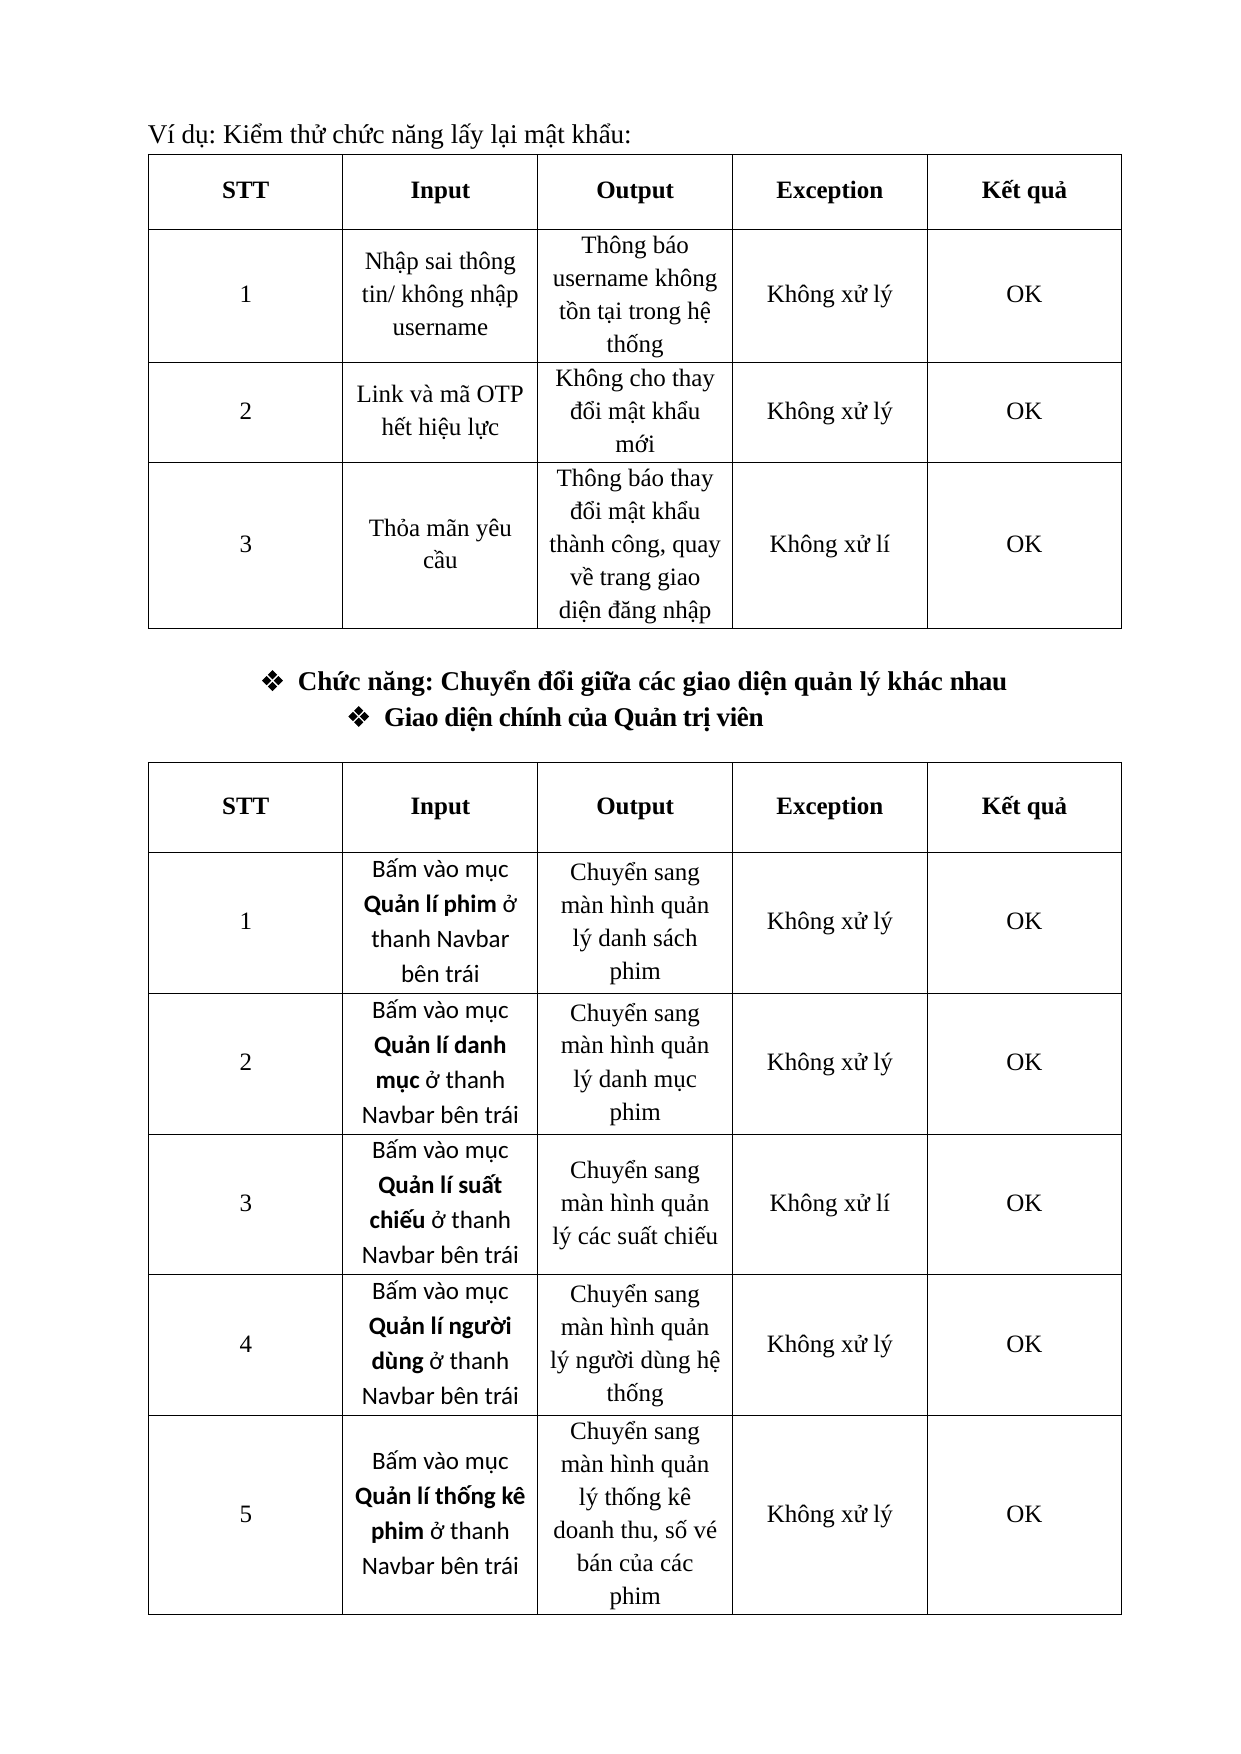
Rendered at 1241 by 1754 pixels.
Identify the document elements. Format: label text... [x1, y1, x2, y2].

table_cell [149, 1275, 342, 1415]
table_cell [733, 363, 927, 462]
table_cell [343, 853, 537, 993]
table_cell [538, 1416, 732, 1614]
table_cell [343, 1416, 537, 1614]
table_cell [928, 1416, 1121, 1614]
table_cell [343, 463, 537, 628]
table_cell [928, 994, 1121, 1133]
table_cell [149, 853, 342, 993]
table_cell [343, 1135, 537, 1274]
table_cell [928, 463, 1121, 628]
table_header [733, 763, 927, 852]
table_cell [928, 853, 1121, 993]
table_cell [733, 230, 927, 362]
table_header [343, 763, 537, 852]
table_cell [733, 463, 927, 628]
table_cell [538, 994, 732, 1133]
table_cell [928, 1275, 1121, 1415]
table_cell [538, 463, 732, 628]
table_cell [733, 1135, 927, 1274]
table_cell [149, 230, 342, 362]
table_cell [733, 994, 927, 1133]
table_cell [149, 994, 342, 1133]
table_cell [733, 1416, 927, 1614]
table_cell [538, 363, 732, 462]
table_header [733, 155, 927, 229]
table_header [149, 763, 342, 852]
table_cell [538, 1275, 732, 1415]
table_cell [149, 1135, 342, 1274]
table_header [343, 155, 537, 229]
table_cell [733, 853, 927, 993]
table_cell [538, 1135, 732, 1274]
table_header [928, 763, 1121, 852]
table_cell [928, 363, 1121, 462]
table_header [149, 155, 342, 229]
list Giao diện chính của Quản trị viên [346, 701, 1122, 732]
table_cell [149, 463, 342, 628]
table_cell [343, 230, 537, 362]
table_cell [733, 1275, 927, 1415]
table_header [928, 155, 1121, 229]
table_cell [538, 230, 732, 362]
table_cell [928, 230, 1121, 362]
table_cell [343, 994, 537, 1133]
text Ví dụ: Kiểm thử chức năng lấy lại mật khẩu: [148, 118, 1122, 149]
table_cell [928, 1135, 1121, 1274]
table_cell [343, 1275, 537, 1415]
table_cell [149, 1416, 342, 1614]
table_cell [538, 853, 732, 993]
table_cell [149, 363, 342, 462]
list Chức năng: Chuyển đổi giữa các giao diện quản lý khác nhau [260, 665, 1122, 696]
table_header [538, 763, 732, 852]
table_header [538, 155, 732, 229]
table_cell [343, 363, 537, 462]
